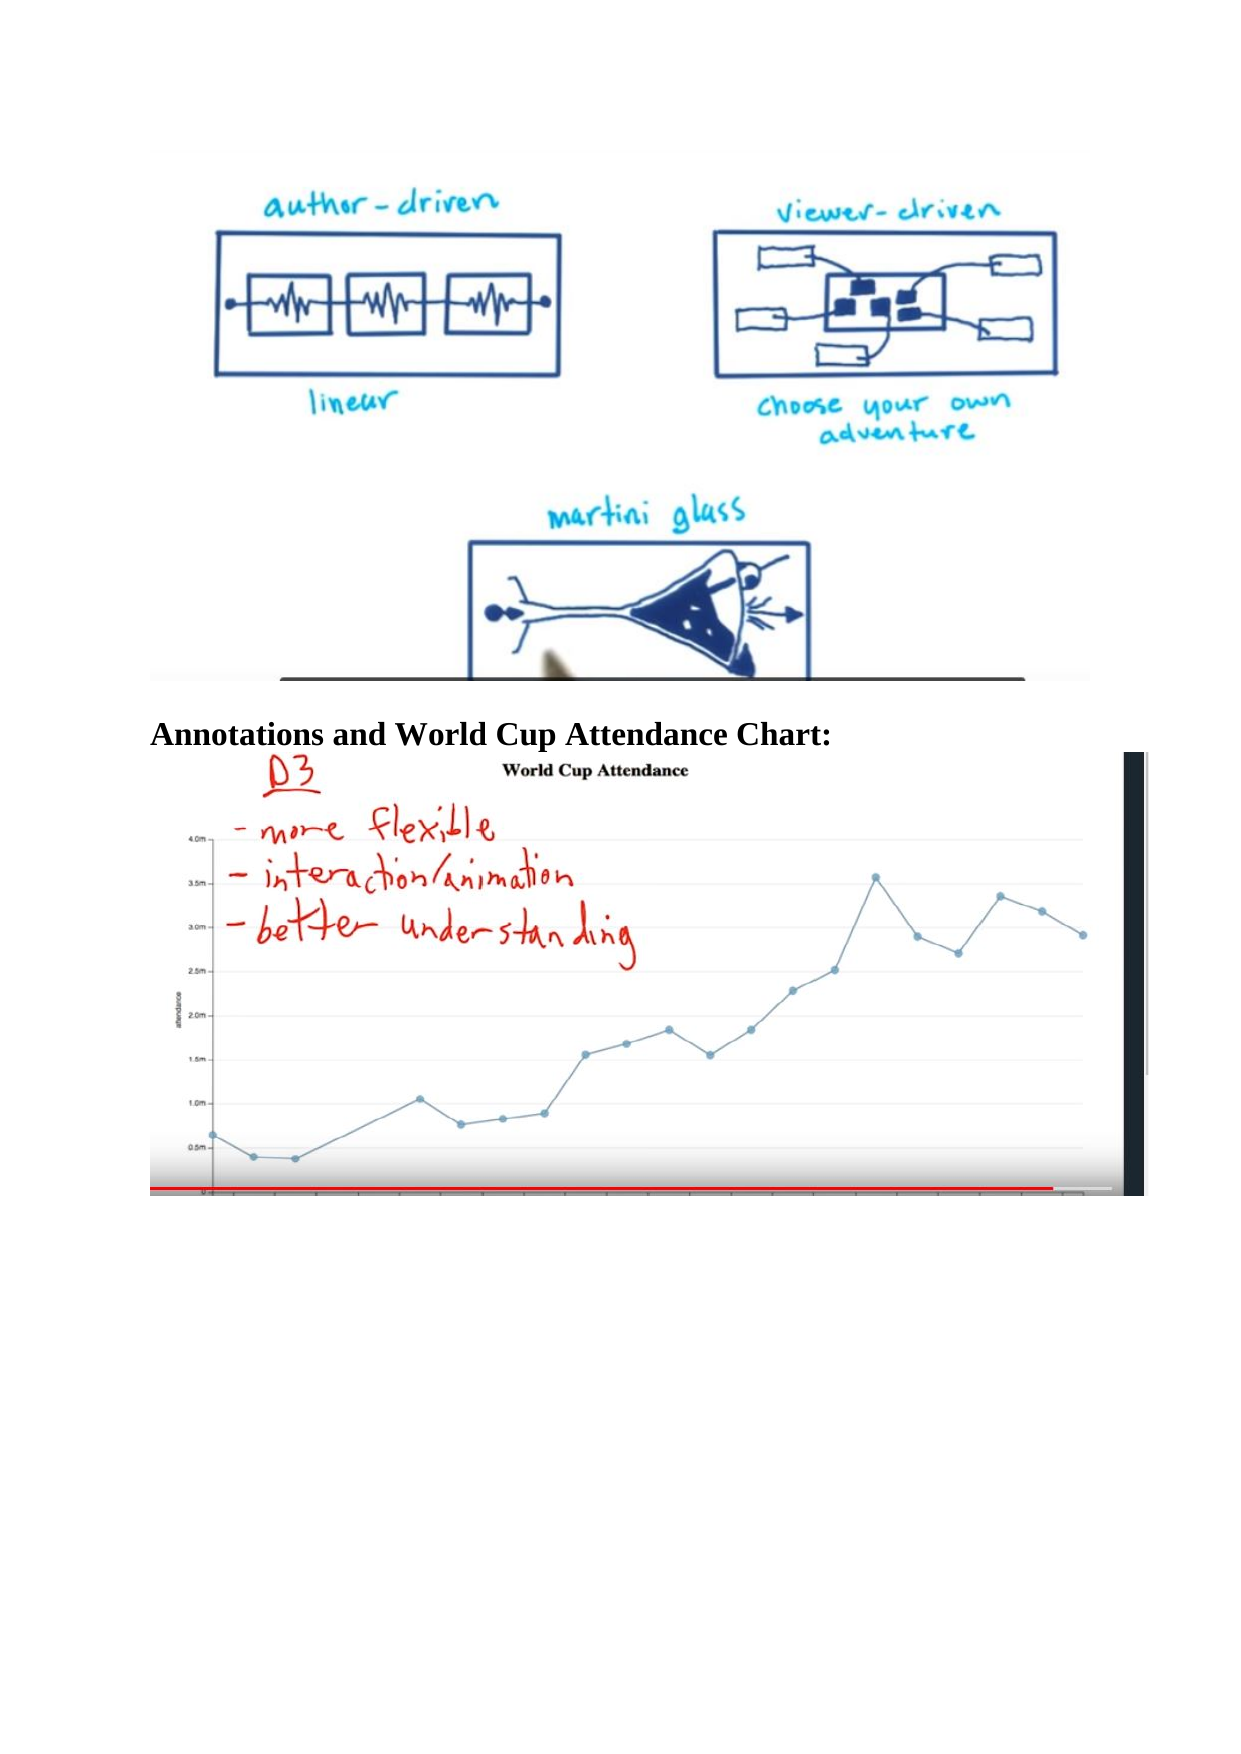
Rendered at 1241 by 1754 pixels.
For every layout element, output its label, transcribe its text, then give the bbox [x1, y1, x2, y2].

picture [150, 150, 1091, 681]
text Annotations and World Cup Attendance Chart: [150, 714, 1090, 752]
picture [150, 752, 1149, 1196]
